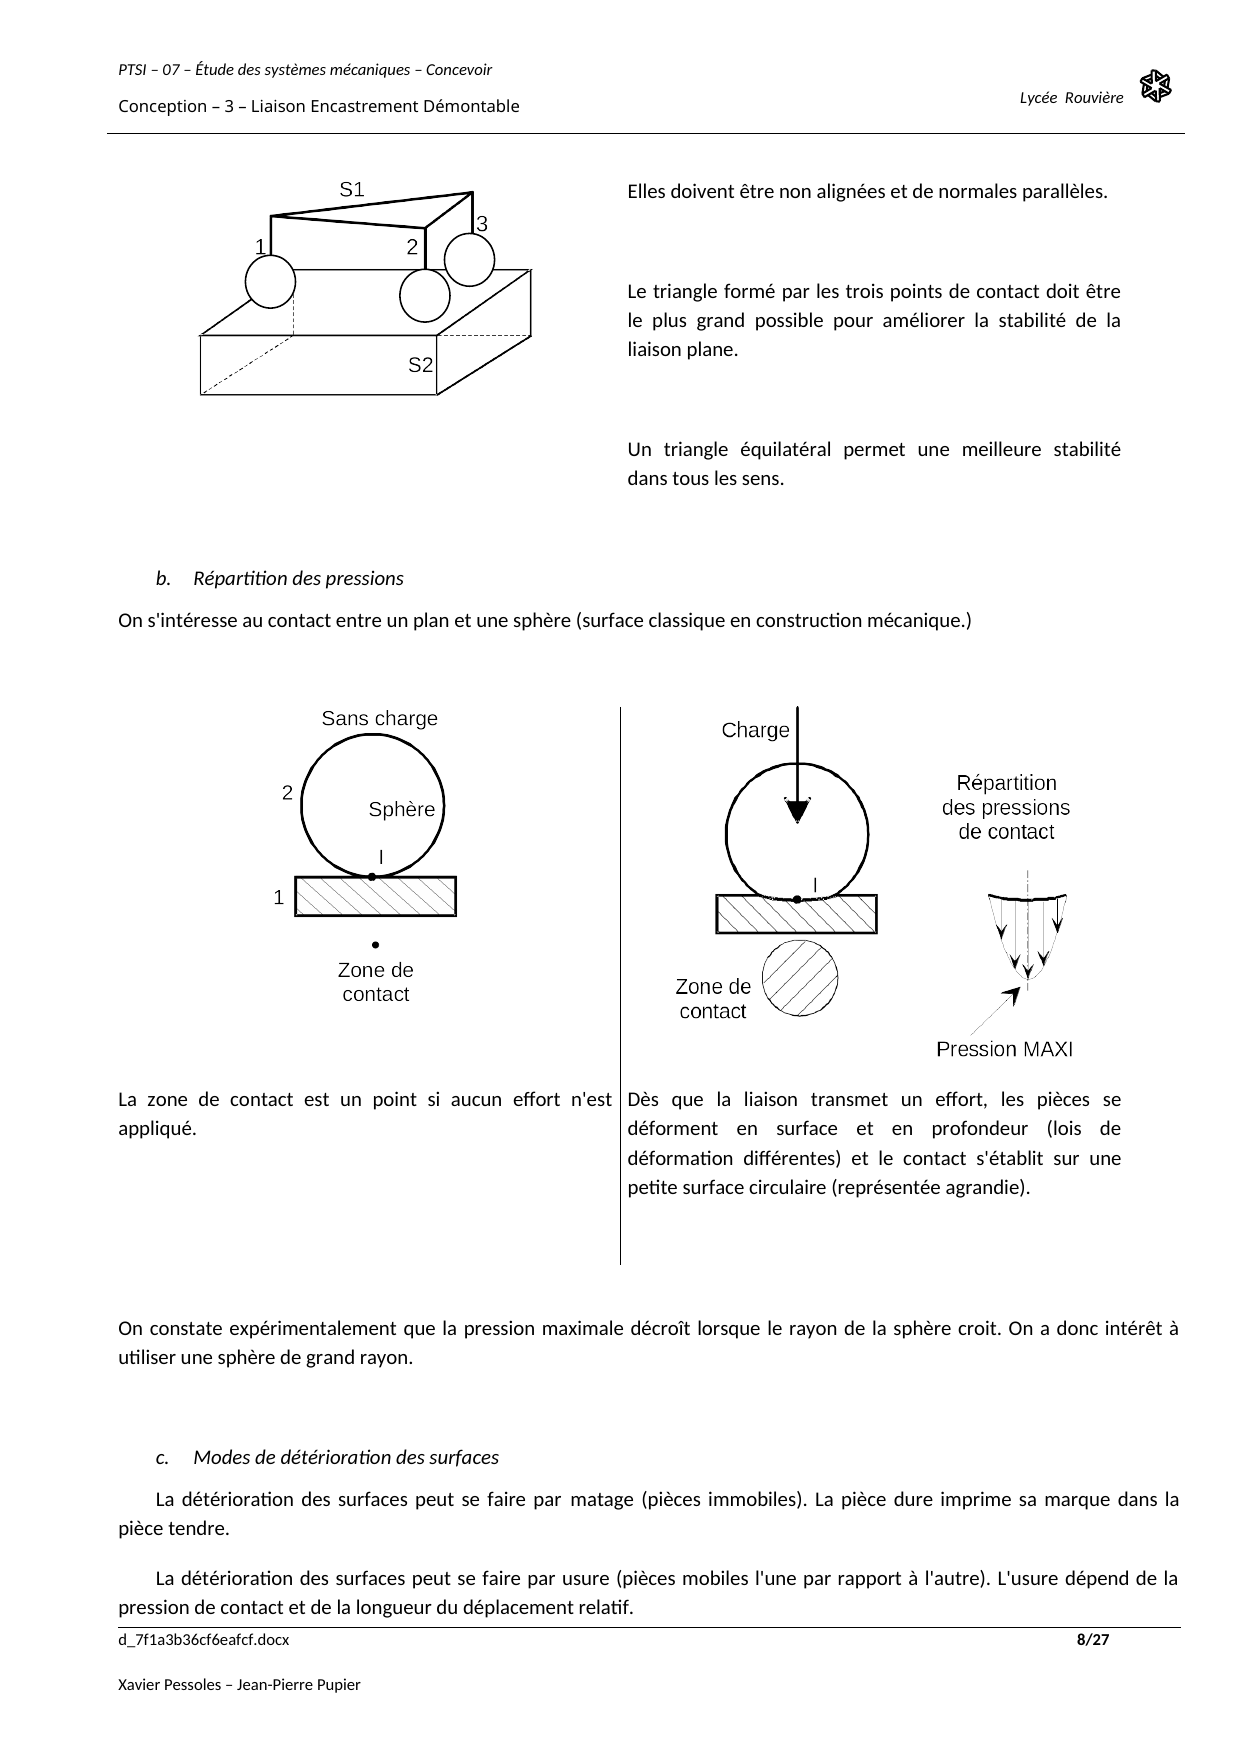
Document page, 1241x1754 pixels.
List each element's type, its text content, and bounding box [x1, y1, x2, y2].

text La détérioration des surfaces peut se faire par usure (pièces mobiles l'une par rapport à l'autre). L'usure dépend de la pression de contact et de la longueur du déplacement relatif. [118, 1565, 1181, 1620]
text On constate expérimentalement que la pression maximale décroît lorsque le rayon de la sphère croit. On a donc intérêt à utiliser une sphère de grand rayon. [118, 1315, 1181, 1370]
table_cell La zone de contact est un point si aucun effort n'est appliqué. [111, 1086, 620, 1265]
text Répartition des pressions [156, 565, 1181, 591]
table_header Elles doivent être non alignées et de normales parallèles. Le triangle formé par les trois points de contact doit être le plus grand possible pour améliorer la stabilité de la liaison plane. Un triangle équilatéral permet une meilleure stabilité dans tous les sens. [620, 178, 1129, 515]
table_header [111, 707, 620, 1086]
text On s'intéresse au contact entre un plan et une sphère (surface classique en construction mécanique.) [118, 607, 1181, 632]
text La détérioration des surfaces peut se faire par matage (pièces immobiles). La pièce dure imprime sa marque dans la pièce tendre. [118, 1486, 1181, 1541]
text Modes de détérioration des surfaces [156, 1444, 1181, 1470]
table_header [111, 178, 620, 515]
table_header [621, 707, 1129, 1086]
table_cell Dès que la liaison transmet un effort, les pièces se déforment en surface et en profondeur (lois de déformation différentes) et le contact s'établit sur une petite surface circulaire (représentée agrandie). [621, 1086, 1129, 1265]
